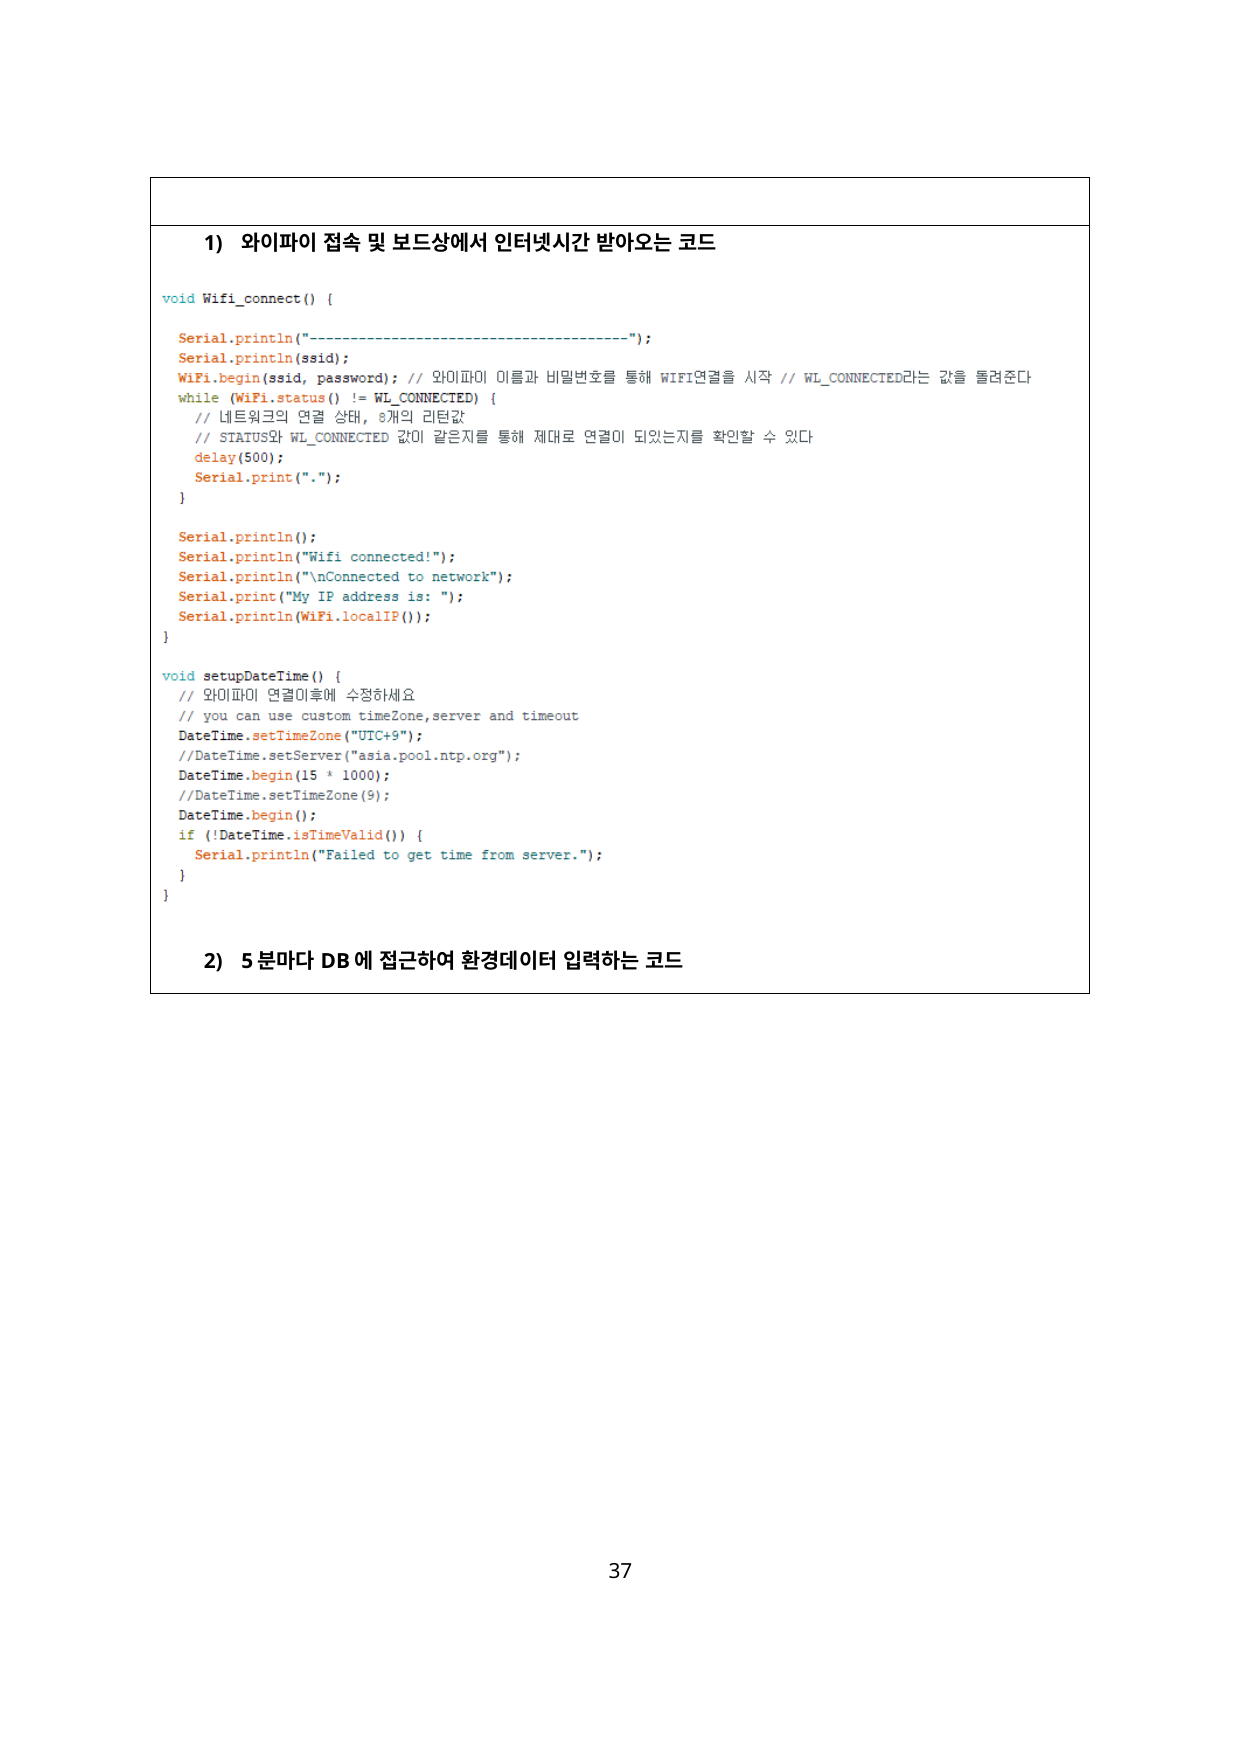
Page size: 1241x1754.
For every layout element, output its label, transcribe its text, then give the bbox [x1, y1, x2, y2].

picture [161, 275, 1072, 926]
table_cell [151, 178, 1089, 225]
table_cell 와이파이 접속 및 보드상에서 인터넷시간 받아오는 코드 5분마다 DB에 접근하여 환경데이터 입력하는 코드 교류전류의 RMS값을 측정하는 코드 adafruitIO에서 전류차단 / 전류연결 코드 [151, 226, 1089, 993]
